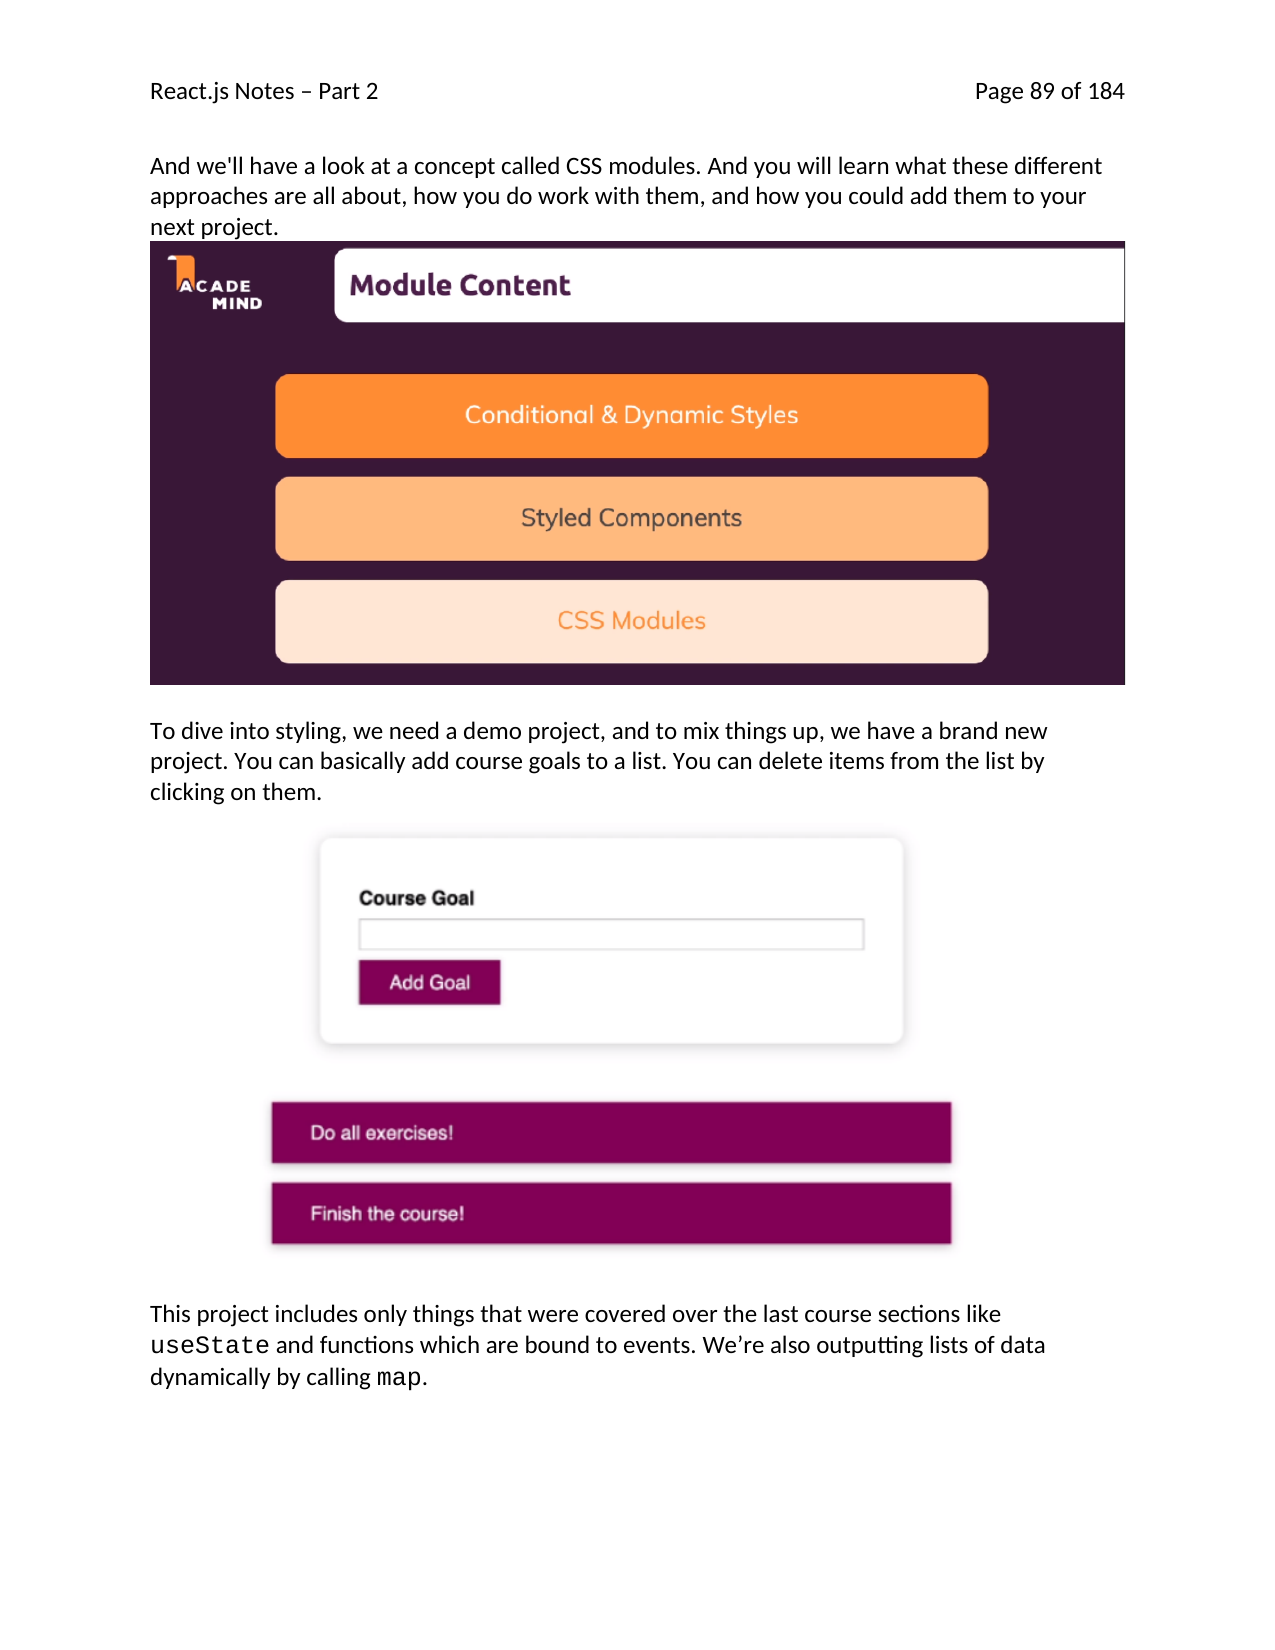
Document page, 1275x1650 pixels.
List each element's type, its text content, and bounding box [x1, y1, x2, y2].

picture [150, 241, 1125, 685]
text This project includes only things that were covered over the last course sections like useState and functions which are bound to events. We’re also outputting lists of data dynamically by calling map. [150, 1298, 1125, 1392]
picture [150, 806, 1125, 1268]
text To dive into styling, we need a demo project, and to mix things up, we have a brand new project. You can basically add course goals to a list. You can delete items from the list by clicking on them. [150, 715, 1125, 806]
text And we'll have a look at a concept called CSS modules. And you will learn what these different approaches are all about, how you do work with them, and how you could add them to your next project. [150, 150, 1125, 241]
